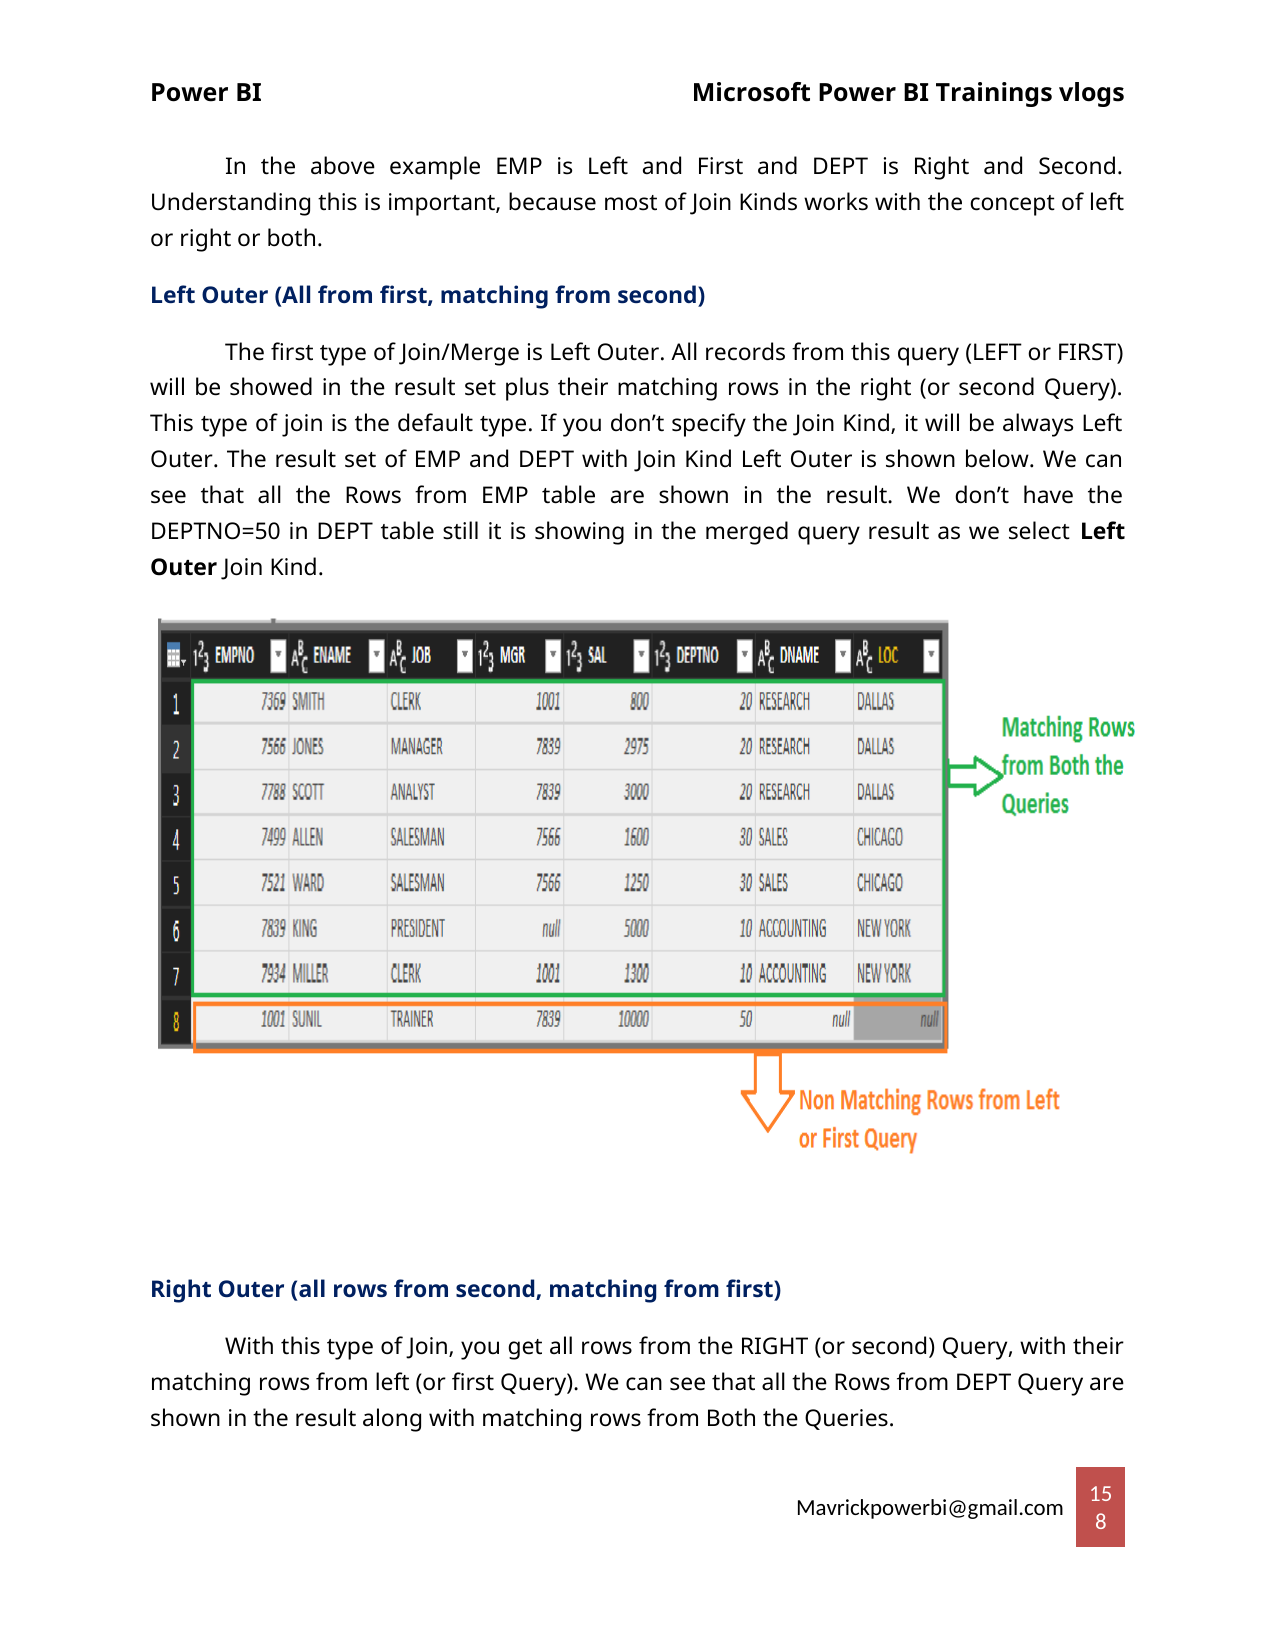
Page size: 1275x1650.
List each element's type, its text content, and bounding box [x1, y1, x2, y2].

text Left Outer (All from first, matching from second) [150, 279, 1125, 310]
text Right Outer (all rows from second, matching from first) [150, 1273, 1125, 1304]
text With this type of Join, you get all rows from the RIGHT (or second) Query, with their matching rows from left (or first Query). We can see that all the Rows from DEPT Query are shown in the result along with matching rows from Both the Queries. [150, 1330, 1125, 1433]
text The first type of Join/Merge is Left Outer. All records from this query (LEFT or FIRST) will be showed in the result set plus their matching rows in the right (or second Query). This type of join is the default type. If you don’t specify the Join Kind, it will be always Left Outer. The result set of EMP and DEPT with Join Kind Left Outer is shown below. We can see that all the Rows from EMP table are shown in the result. We don’t have the DEPTNO=50 in DEPT table still it is showing in the merged query result as we select Left Outer Join Kind. [150, 335, 1125, 582]
picture [150, 607, 1139, 1192]
text In the above example EMP is Left and First and DEPT is Right and Second. Understanding this is important, because most of Join Kinds works with the concept of left or right or both. [150, 150, 1125, 253]
